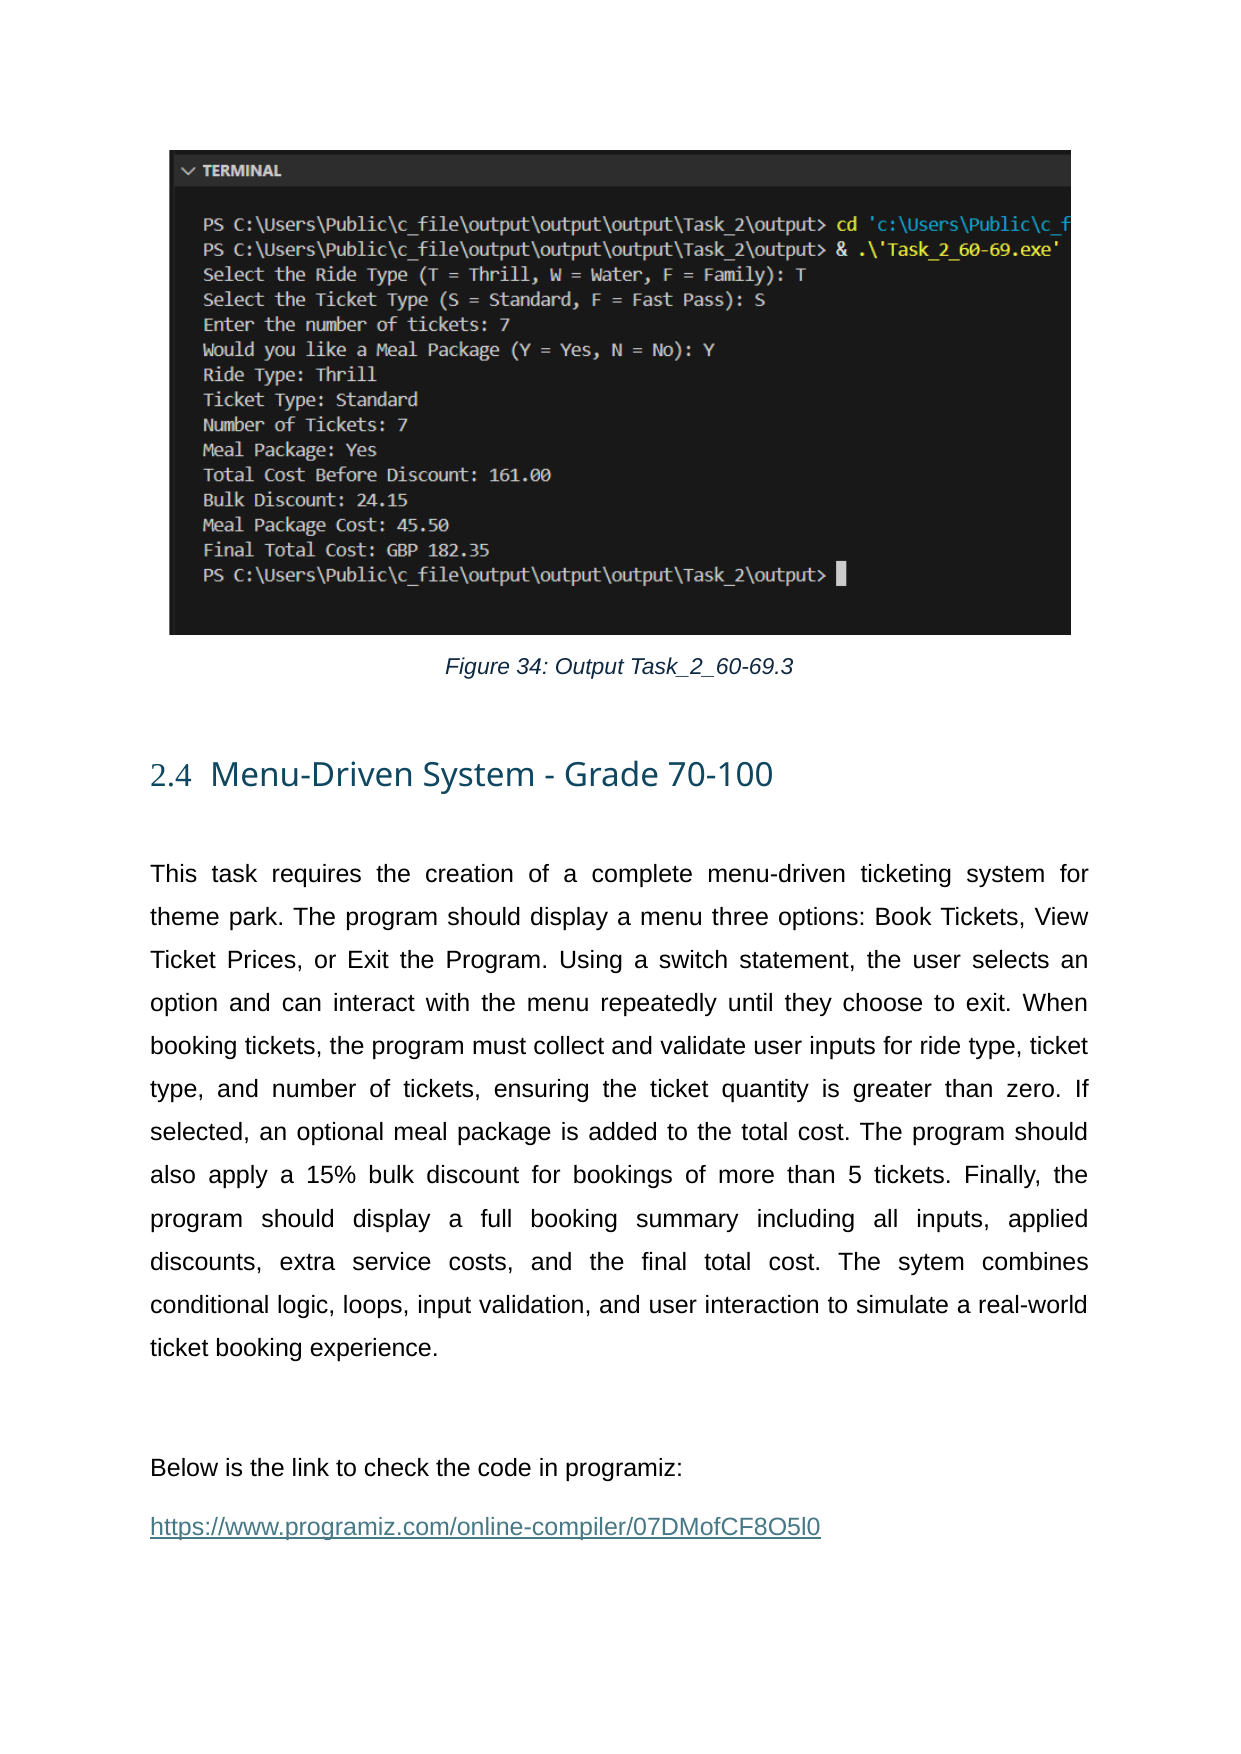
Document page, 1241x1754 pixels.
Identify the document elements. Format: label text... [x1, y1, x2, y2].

text Figure 34: Output Task_2_60-69.3 [150, 653, 1090, 680]
subtitle Menu-Driven System - Grade 70-100 [150, 751, 1090, 796]
text Below is the link to check the code in programiz: [150, 1453, 1090, 1481]
text https://www.programiz.com/online-compiler/07DMofCF8O5l0 [150, 1512, 1090, 1541]
picture [169, 150, 1071, 635]
text This task requires the creation of a complete menu-driven ticketing system for theme park. The program should display a menu three options: Book Tickets, View Ticket Prices, or Exit the Program. Using a switch statement, the user selects an option and can interact with the menu repeatedly until they choose to exit. When booking tickets, the program must collect and validate user inputs for ride type, ticket type, and number of tickets, ensuring the ticket quantity is greater than zero. If selected, an optional meal package is added to the total cost. The program should also apply a 15% bulk discount for bookings of more than 5 tickets. Finally, the program should display a full booking summary including all inputs, applied discounts, extra service costs, and the final total cost. The sytem combines conditional logic, loops, input validation, and user interaction to simulate a real-world ticket booking experience. [150, 859, 1090, 1362]
